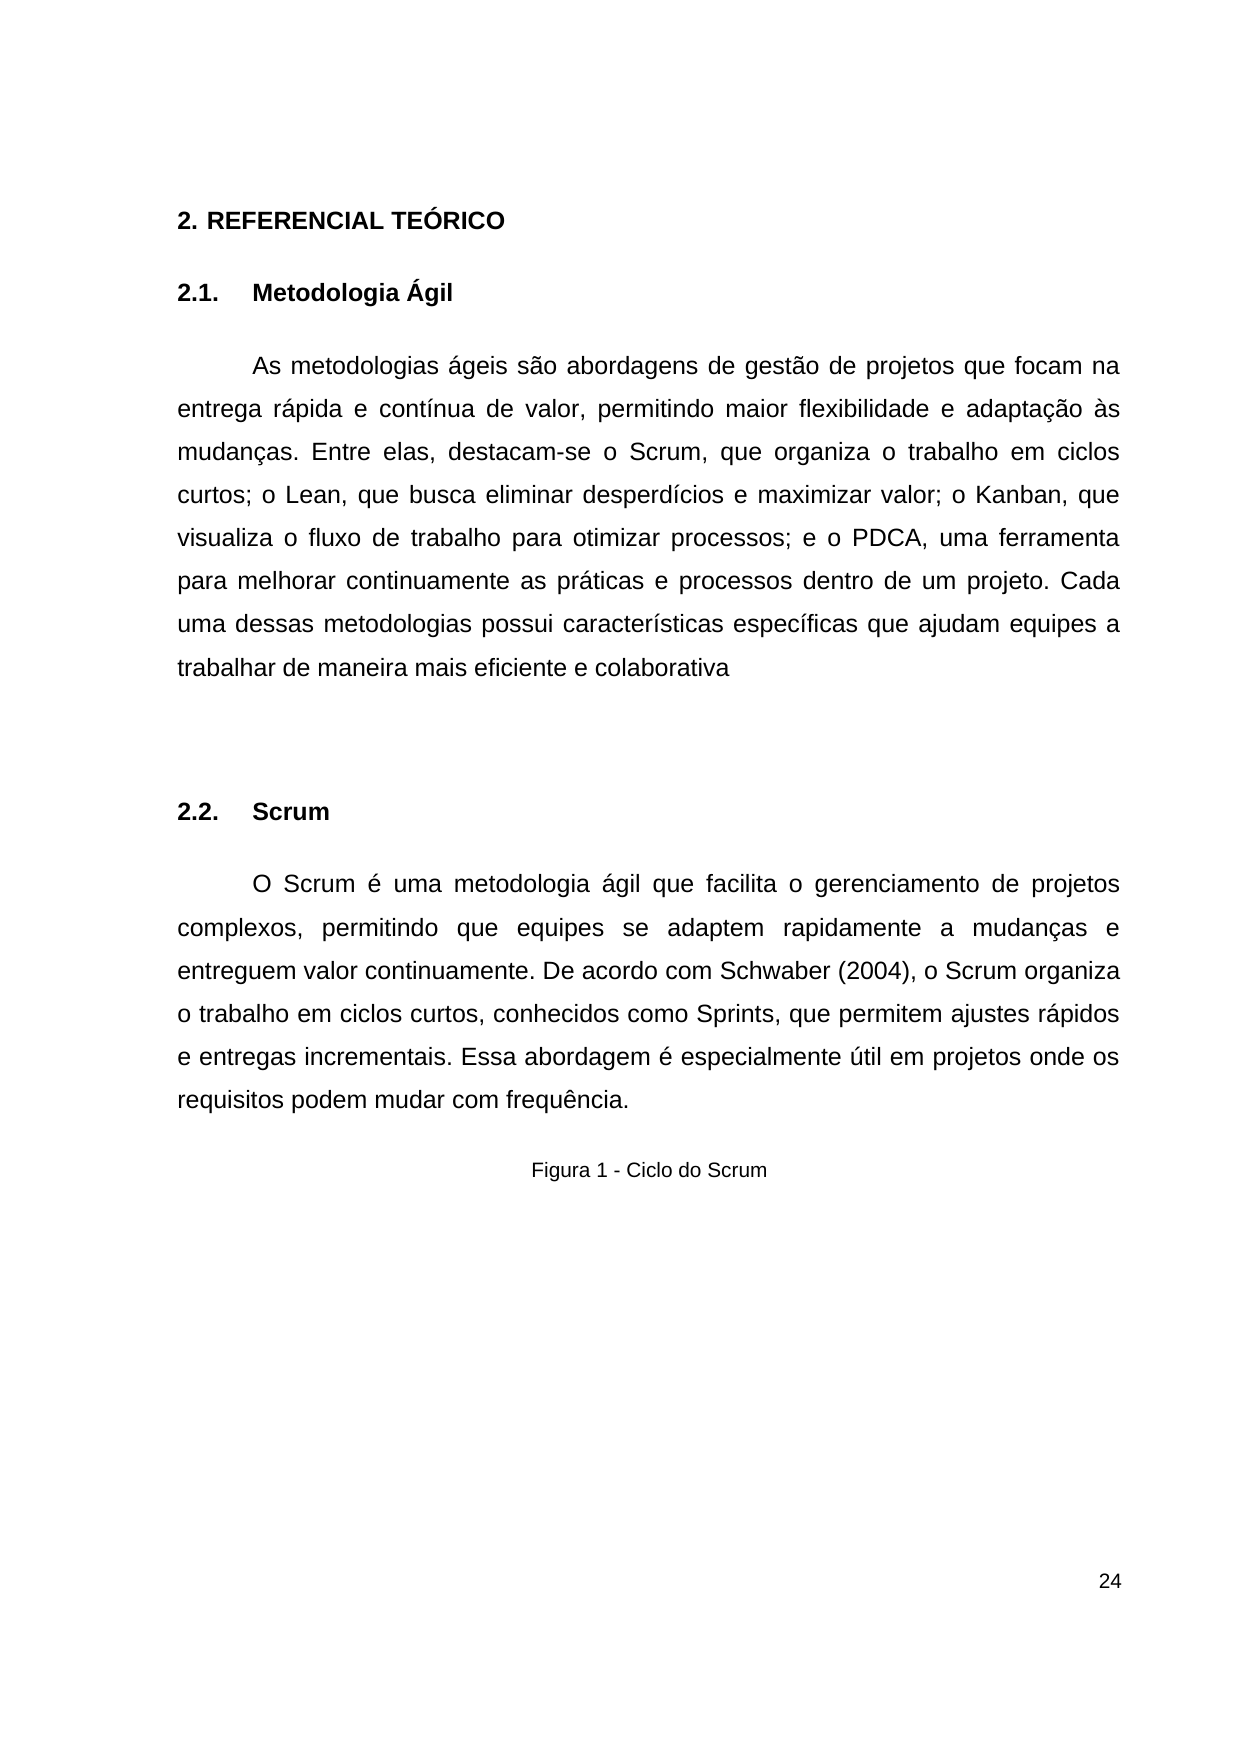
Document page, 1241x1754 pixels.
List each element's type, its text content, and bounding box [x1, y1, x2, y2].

text Figura 1 - Ciclo do Scrum [177, 1157, 1122, 1181]
subtitle Metodologia Ágil [177, 278, 1122, 307]
title O Scrum é uma metodologia ágil que facilita o gerenciamento de projetos complexos, permitindo que equipes se adaptem rapidamente a mudanças e entreguem valor continuamente. De acordo com Schwaber (2004), o Scrum organiza o trabalho em ciclos curtos, conhecidos como Sprints, que permitem ajustes rápidos e entregas incrementais. Essa abordagem é especialmente útil em projetos onde os requisitos podem mudar com frequência. [177, 869, 1122, 1114]
subtitle Scrum [177, 797, 1122, 826]
title As metodologias ágeis são abordagens de gestão de projetos que focam na entrega rápida e contínua de valor, permitindo maior flexibilidade e adaptação às mudanças. Entre elas, destacam-se o Scrum, que organiza o trabalho em ciclos curtos; o Lean, que busca eliminar desperdícios e maximizar valor; o Kanban, que visualiza o fluxo de trabalho para otimizar processos; e o PDCA, uma ferramenta para melhorar continuamente as práticas e processos dentro de um projeto. Cada uma dessas metodologias possui características específicas que ajudam equipes a trabalhar de maneira mais eficiente e colaborativa [177, 351, 1122, 681]
subtitle REFERENCIAL TEÓRICO [177, 206, 1122, 235]
